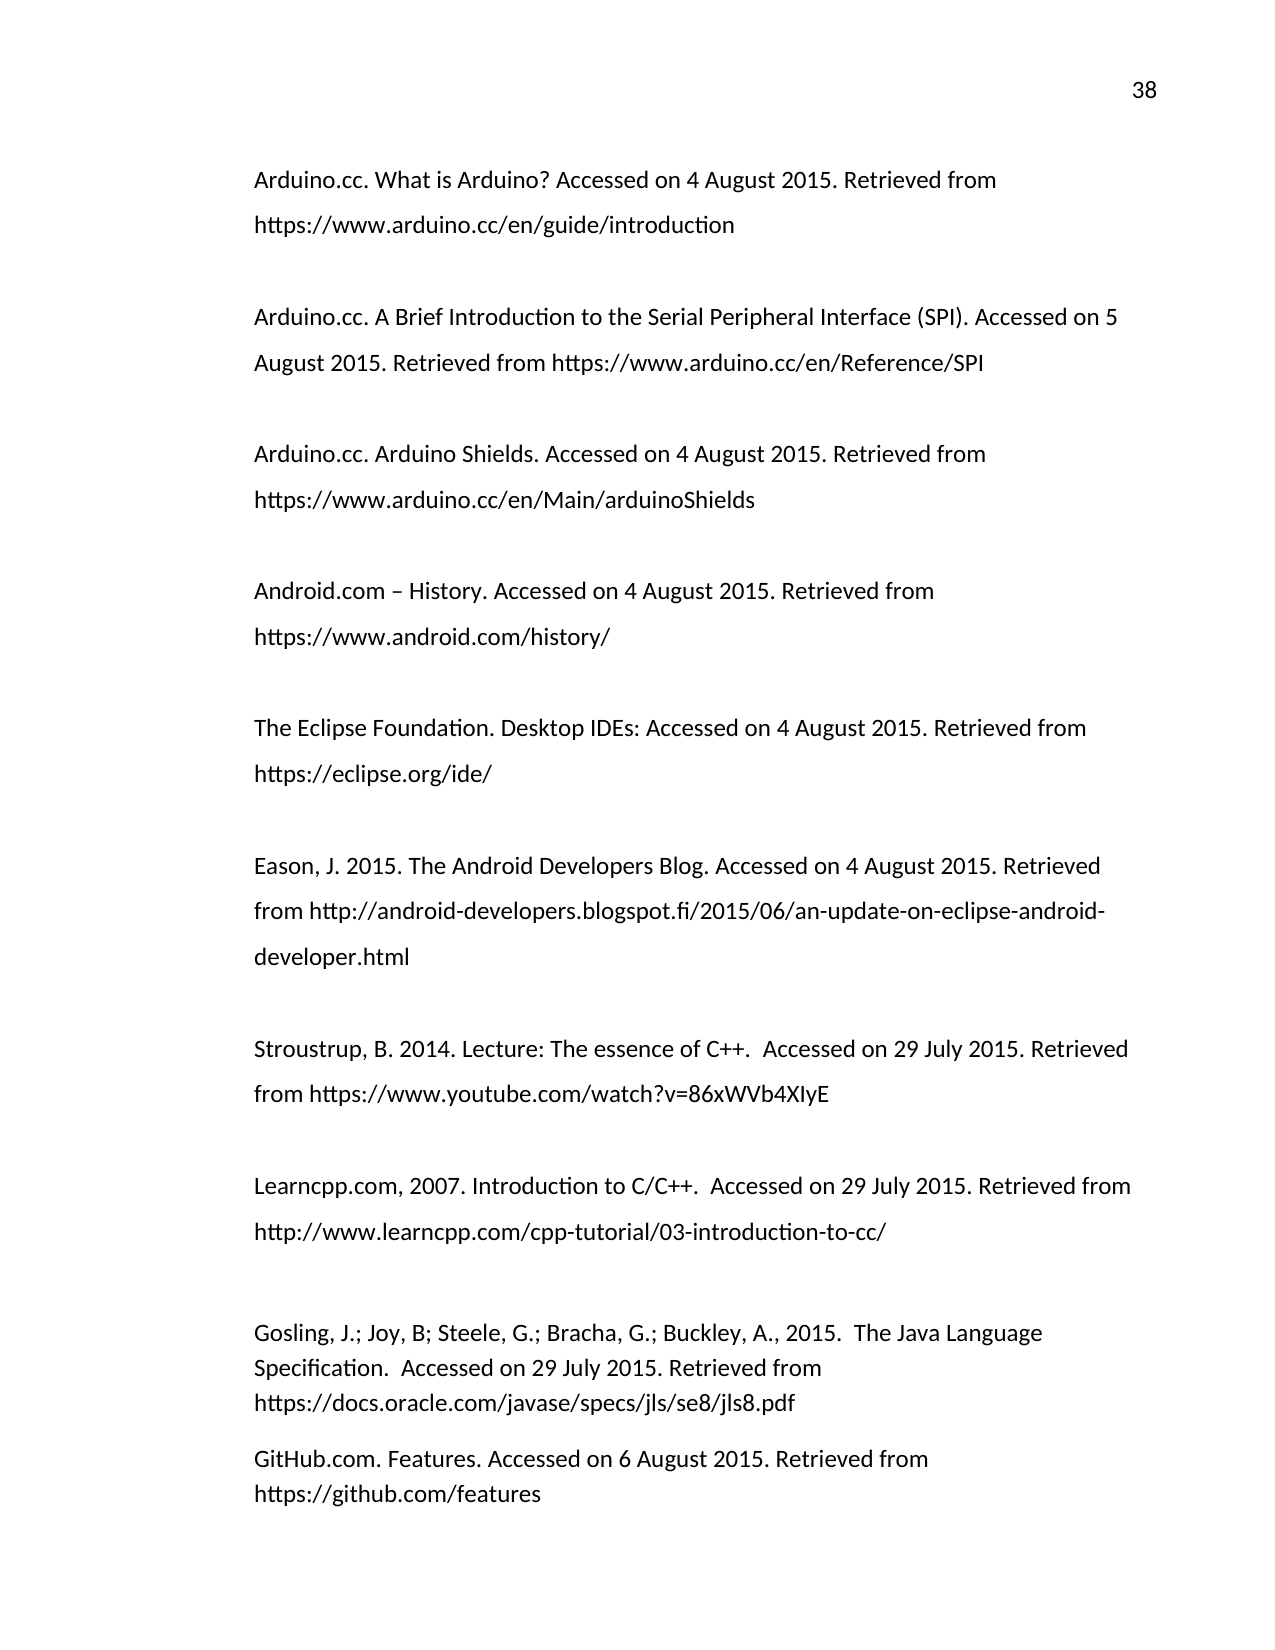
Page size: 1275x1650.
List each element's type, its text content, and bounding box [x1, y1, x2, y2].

text Android.com – History. Accessed on 4 August 2015. Retrieved from https://www.android.com/history/ [254, 575, 1157, 652]
text GitHub.com. Features. Accessed on 6 August 2015. Retrieved from https://github.com/features [254, 1443, 1157, 1508]
text Stroustrup, B. 2014. Lecture: The essence of C++. Accessed on 29 July 2015. Retrieved from https://www.youtube.com/watch?v=86xWVb4XIyE [254, 1033, 1157, 1109]
text Gosling, J.; Joy, B; Steele, G.; Bracha, G.; Buckley, A., 2015. The Java Language Specification. Accessed on 29 July 2015. Retrieved from https://docs.oracle.com/javase/specs/jls/se8/jls8.pdf [254, 1317, 1157, 1418]
text Arduino.cc. A Brief Introduction to the Serial Peripheral Interface (SPI). Accessed on 5 August 2015. Retrieved from https://www.arduino.cc/en/Reference/SPI [254, 301, 1157, 377]
text https://www.arduino.cc/en/Main/arduinoShields [254, 484, 1157, 514]
text The Eclipse Foundation. Desktop IDEs: Accessed on 4 August 2015. Retrieved from https://eclipse.org/ide/ [254, 713, 1157, 789]
text Arduino.cc. Arduino Shields. Accessed on 4 August 2015. Retrieved from [254, 438, 1157, 469]
text Learncpp.com, 2007. Introduction to C/C++. Accessed on 29 July 2015. Retrieved from http://www.learncpp.com/cpp-tutorial/03-introduction-to-cc/ [254, 1170, 1157, 1246]
text Arduino.cc. What is Arduino? Accessed on 4 August 2015. Retrieved from https://www.arduino.cc/en/guide/introduction [254, 164, 1157, 240]
text Eason, J. 2015. The Android Developers Blog. Accessed on 4 August 2015. Retrieved from http://android-developers.blogspot.fi/2015/06/an-update-on-eclipse-android-developer.html [254, 850, 1157, 972]
